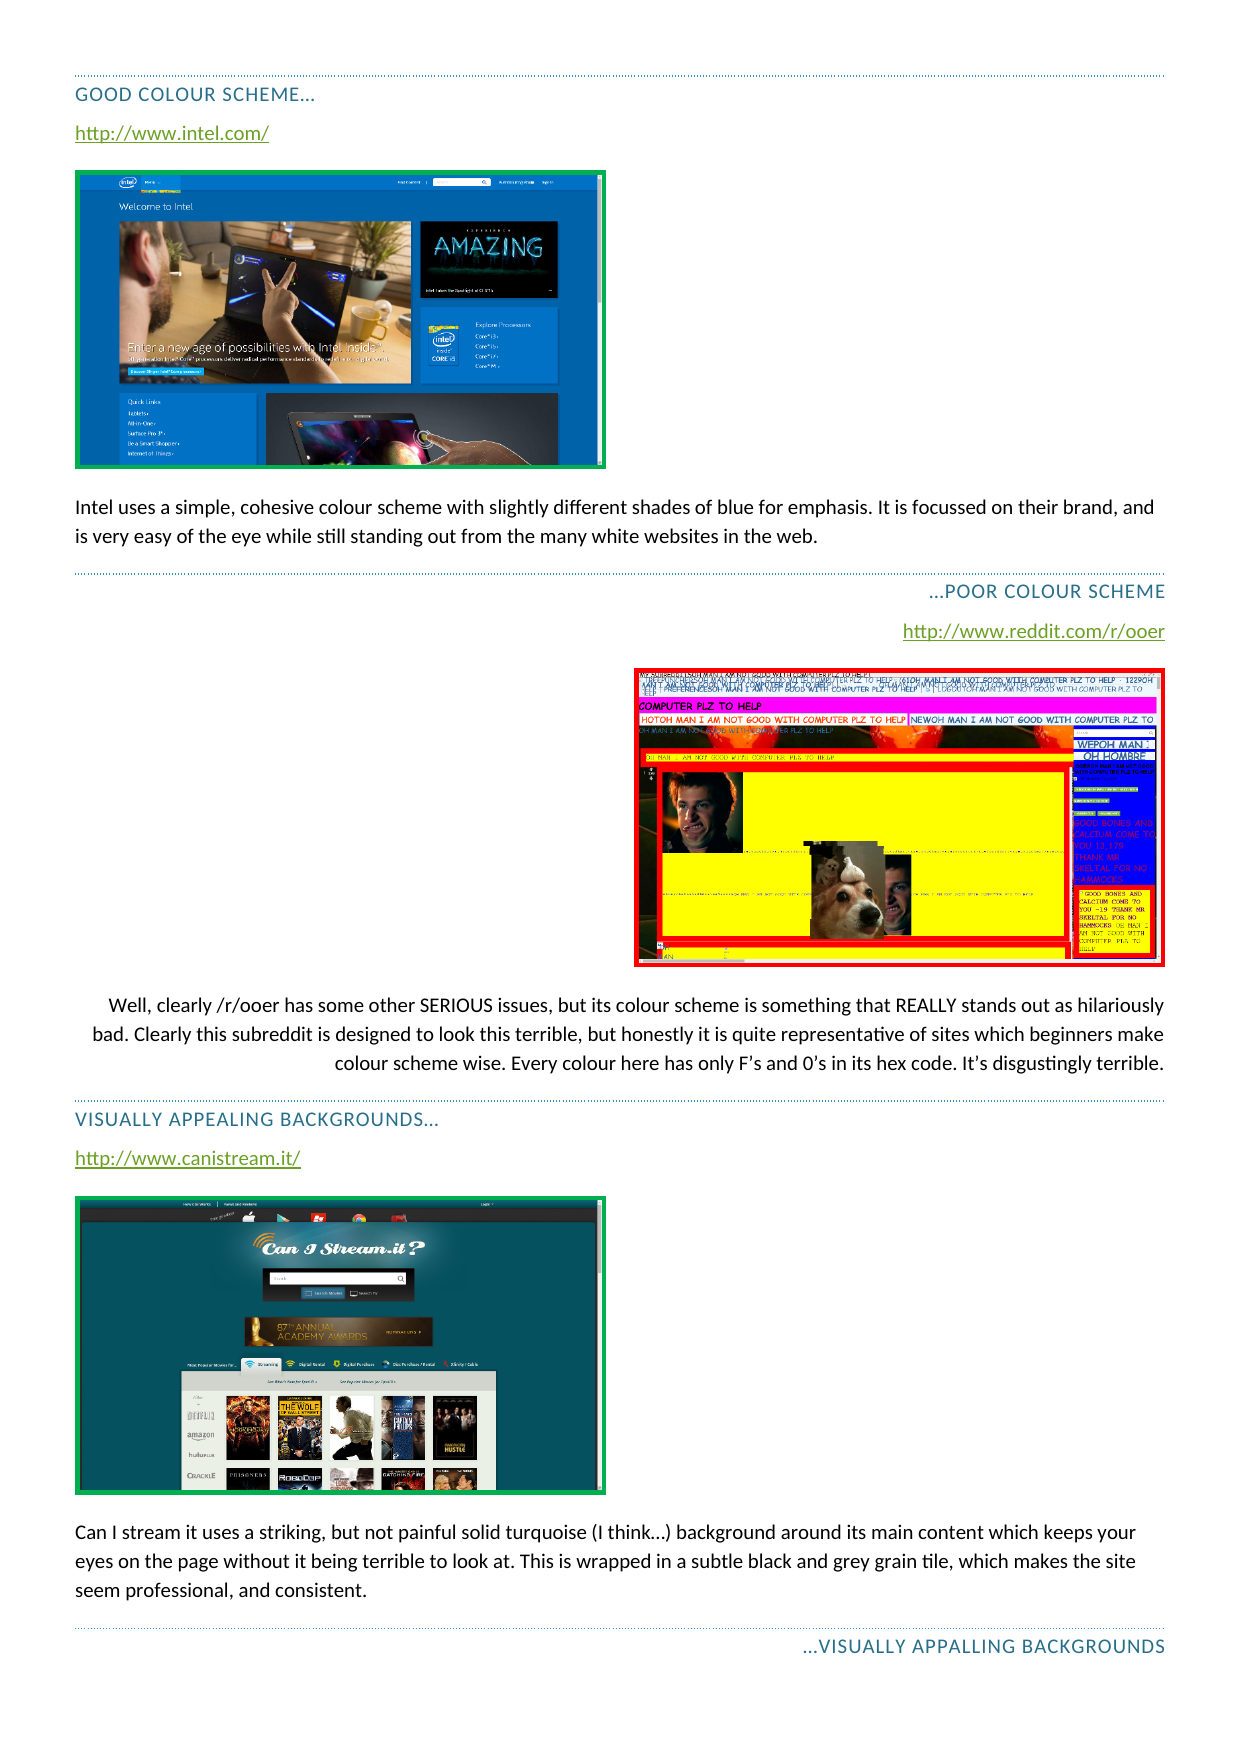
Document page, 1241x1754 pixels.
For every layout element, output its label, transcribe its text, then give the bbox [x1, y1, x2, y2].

text http://www.canistream.it/ [75, 1146, 1165, 1171]
subtitle …Visually Appalling Backgrounds [75, 1627, 1165, 1658]
text Well, clearly /r/ooer has some other SERIOUS issues, but its colour scheme is something that REALLY stands out as hilariously bad. Clearly this subreddit is designed to look this terrible, but honestly it is quite representative of sites which beginners make colour scheme wise. Every colour here has only F’s and 0’s in its hex code. It’s disgustingly terrible. [75, 992, 1165, 1076]
subtitle Visually Appealing Backgrounds… [75, 1100, 1165, 1131]
text Can I stream it uses a striking, but not painful solid turquoise (I think…) background around its main content which keeps your eyes on the page without it being terrible to look at. This is wrapped in a subtle black and grey grain tile, which makes the site seem professional, and consistent. [75, 1519, 1165, 1603]
picture [80, 175, 602, 465]
text http://www.reddit.com/r/ooer [75, 618, 1165, 644]
subtitle …Poor Colour Scheme [75, 573, 1165, 604]
text http://www.intel.com/ [75, 120, 1165, 146]
subtitle Good Colour Scheme… [75, 75, 1165, 106]
picture [639, 673, 1161, 963]
text Intel uses a simple, cohesive colour scheme with slightly different shades of blue for emphasis. It is focussed on their brand, and is very easy of the eye while still standing out from the many white websites in the web. [75, 494, 1165, 548]
picture [80, 1200, 602, 1490]
